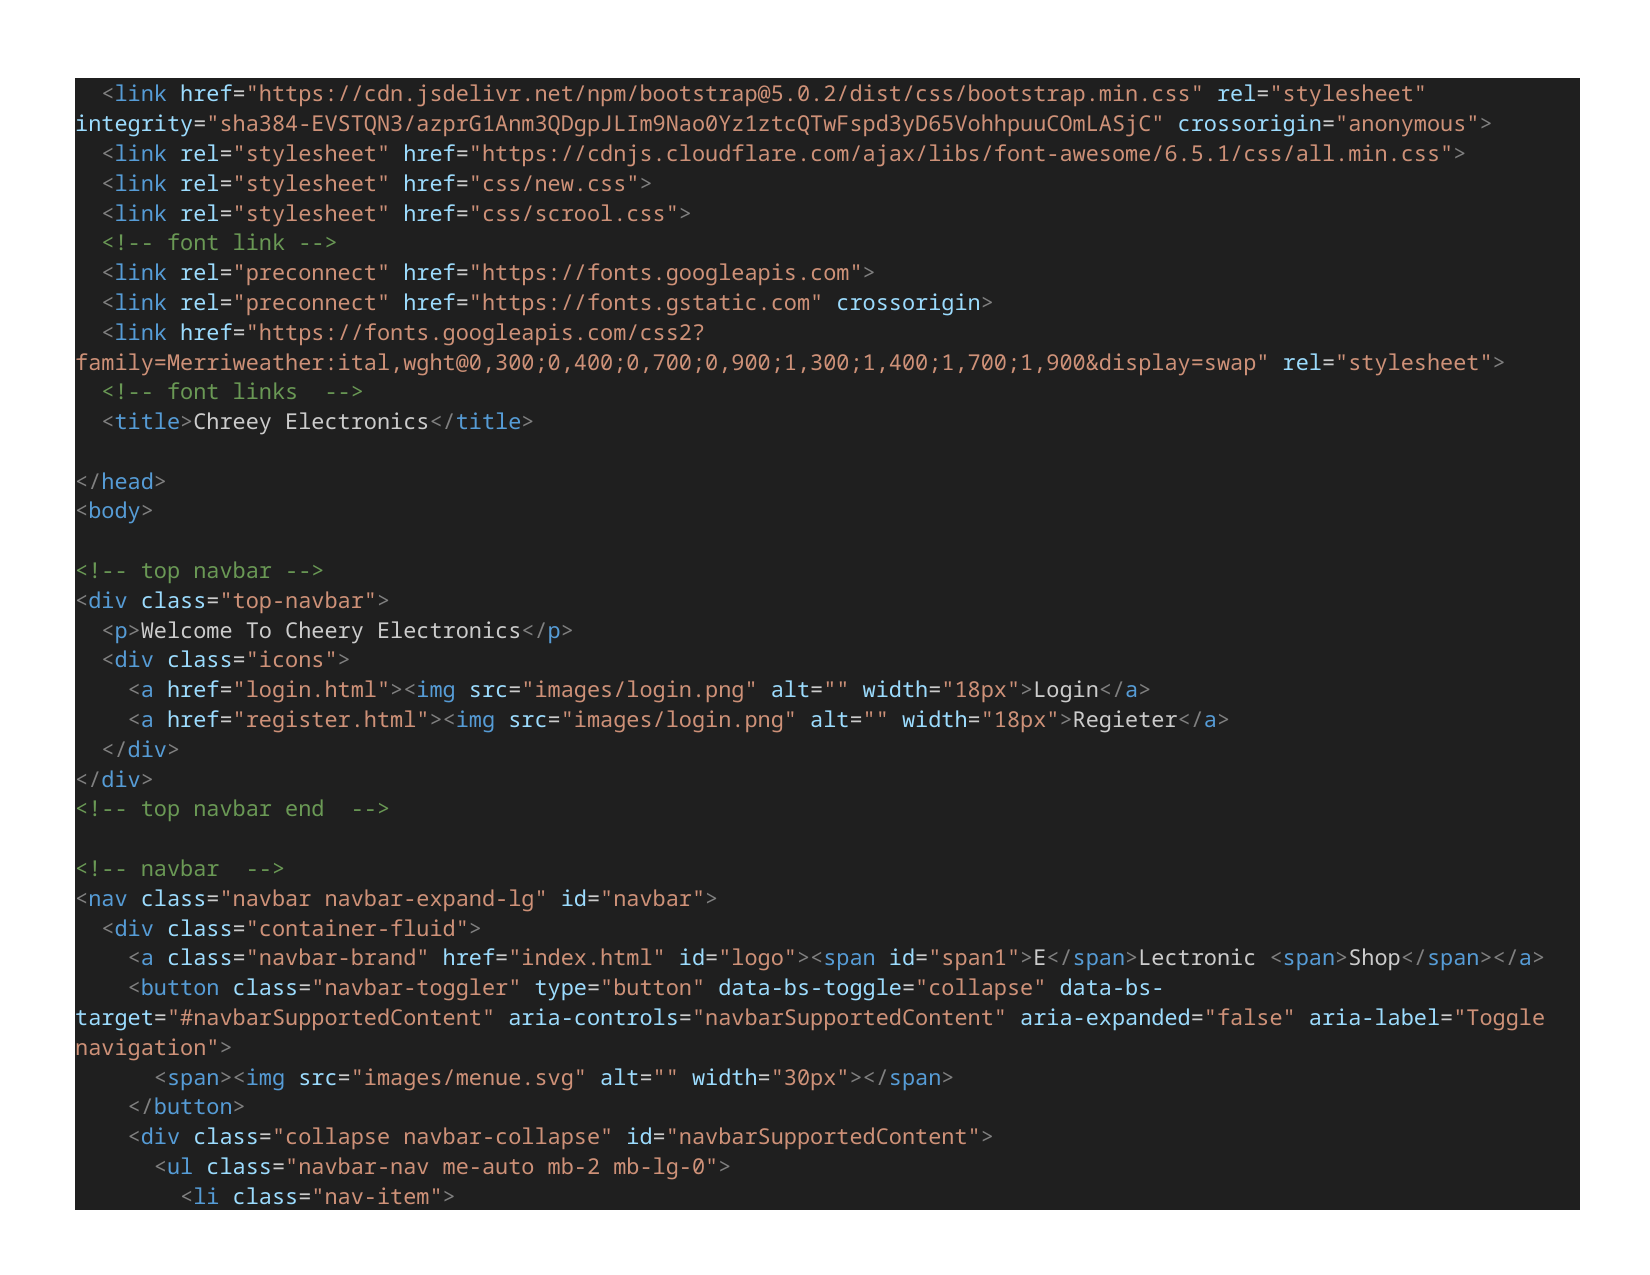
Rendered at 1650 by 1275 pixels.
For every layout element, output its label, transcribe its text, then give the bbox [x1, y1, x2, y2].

text <!-- navbar --> [75, 853, 1580, 883]
text <div class="container-fluid"> [75, 912, 1580, 942]
text <div class="top-navbar"> [75, 585, 1580, 614]
text <link rel="preconnect" href="https://fonts.googleapis.com"> [75, 257, 1580, 287]
text <ul class="navbar-nav me-auto mb-2 mb-lg-0"> [75, 1151, 1580, 1181]
text <!-- font link --> [75, 227, 1580, 257]
text </button> [75, 1091, 1580, 1121]
text <nav class="navbar navbar-expand-lg" id="navbar"> [75, 883, 1580, 912]
text <a href="register.html"><img src="images/login.png" alt="" width="18px">Regieter</a> [75, 704, 1580, 734]
text </head> [75, 466, 1580, 495]
text <div class="collapse navbar-collapse" id="navbarSupportedContent"> [75, 1121, 1580, 1151]
text </div> [75, 734, 1580, 763]
text <p>Welcome To Cheery Electronics</p> [75, 614, 1580, 644]
text <link rel="stylesheet" href="css/scrool.css"> [75, 197, 1580, 227]
text <!-- font links --> [75, 376, 1580, 406]
text <link rel="stylesheet" href="css/new.css"> [75, 168, 1580, 197]
text <link href="https://fonts.googleapis.com/css2?family=Merriweather:ital,wght@0,300;0,400;0,700;0,900;1,300;1,400;1,700;1,900&display=swap" rel="stylesheet"> [75, 317, 1580, 376]
text <title>Chreey Electronics</title> [75, 406, 1580, 436]
text <button class="navbar-toggler" type="button" data-bs-toggle="collapse" data-bs-target="#navbarSupportedContent" aria-controls="navbarSupportedContent" aria-expanded="false" aria-label="Toggle navigation"> [75, 972, 1580, 1061]
text <span><img src="images/menue.svg" alt="" width="30px"></span> [75, 1061, 1580, 1091]
text <link rel="preconnect" href="https://fonts.gstatic.com" crossorigin> [75, 287, 1580, 317]
text <div class="icons"> [75, 644, 1580, 674]
text <link href="https://cdn.jsdelivr.net/npm/bootstrap@5.0.2/dist/css/bootstrap.min.css" rel="stylesheet" integrity="sha384-EVSTQN3/azprG1Anm3QDgpJLIm9Nao0Yz1ztcQTwFspd3yD65VohhpuuCOmLASjC" crossorigin="anonymous"> [75, 78, 1580, 138]
text <!-- top navbar --> [75, 555, 1580, 585]
text <!-- top navbar end --> [75, 793, 1580, 823]
text </div> [75, 763, 1580, 793]
text <li class="nav-item"> [75, 1181, 1580, 1210]
text <a href="login.html"><img src="images/login.png" alt="" width="18px">Login</a> [75, 674, 1580, 704]
text <body> [75, 495, 1580, 525]
text <a class="navbar-brand" href="index.html" id="logo"><span id="span1">E</span>Lectronic <span>Shop</span></a> [75, 942, 1580, 972]
text <link rel="stylesheet" href="https://cdnjs.cloudflare.com/ajax/libs/font-awesome/6.5.1/css/all.min.css"> [75, 138, 1580, 168]
